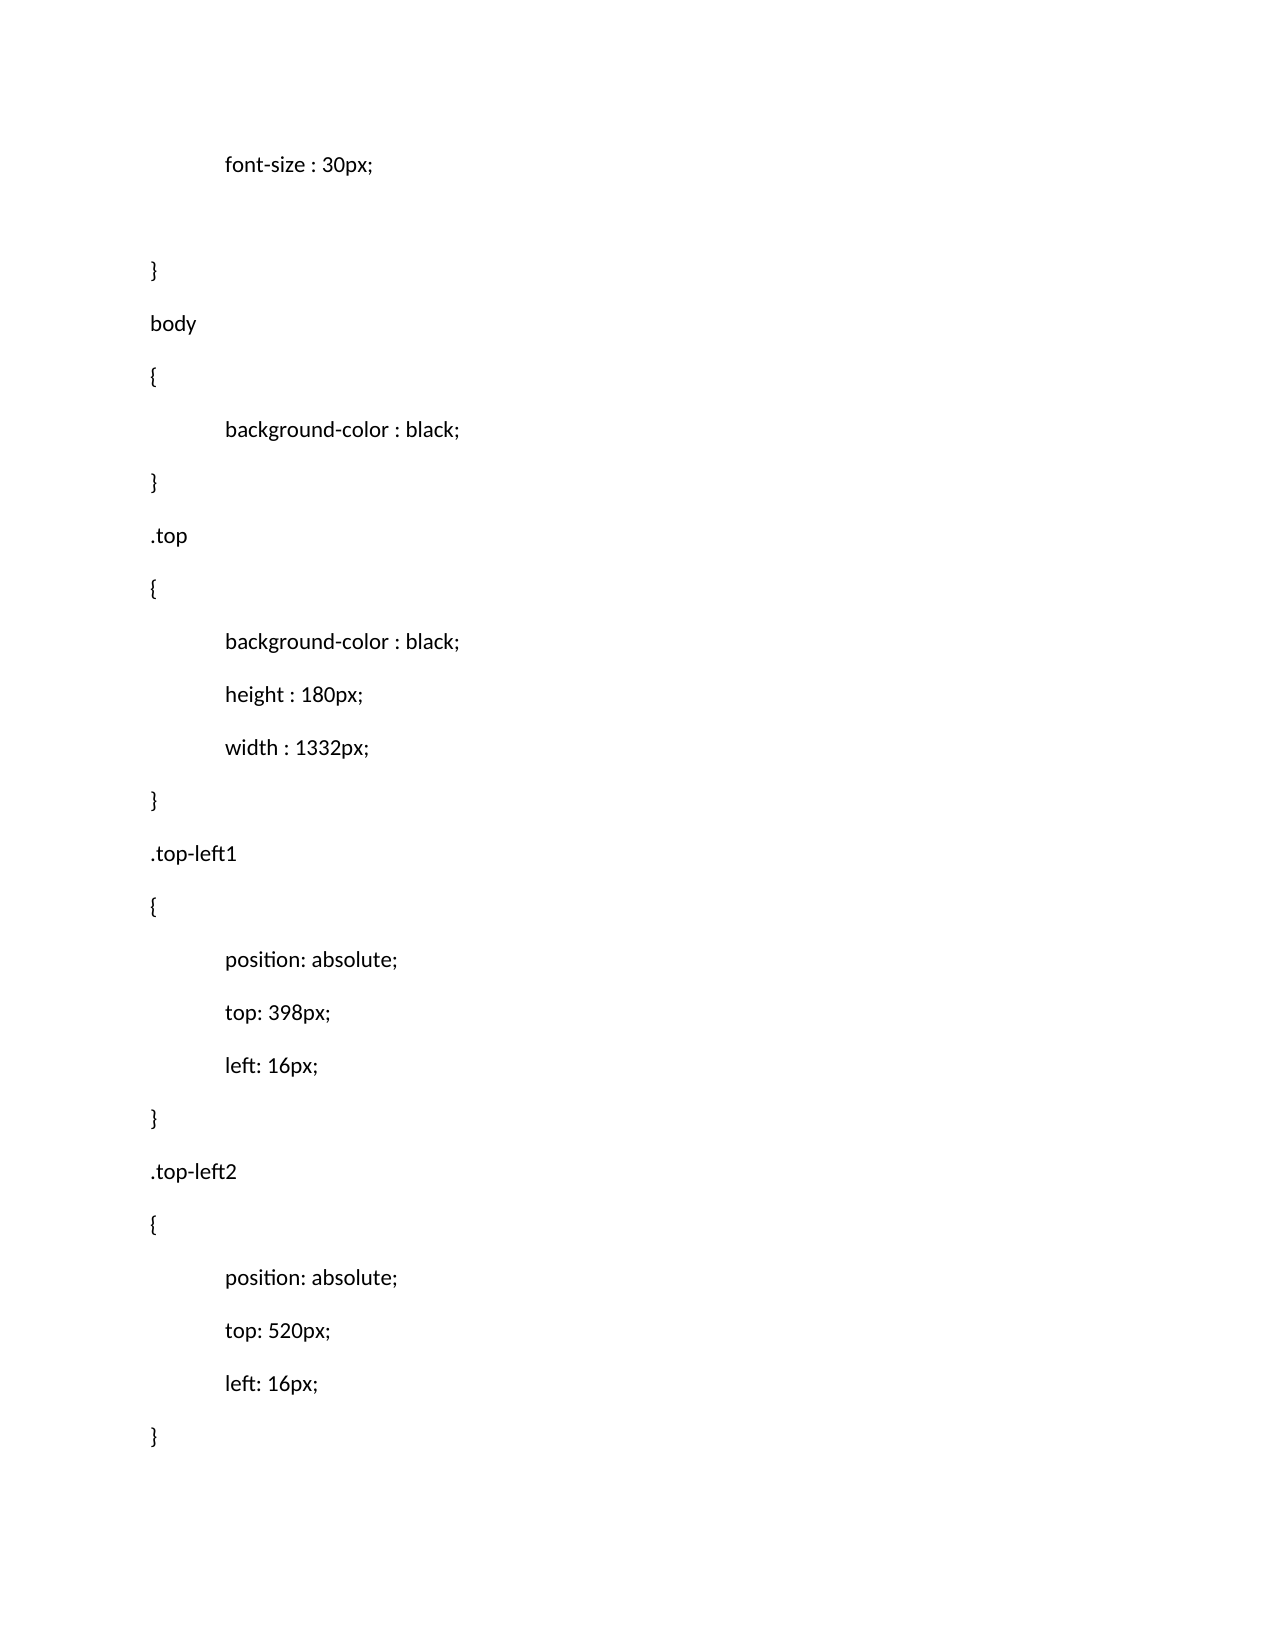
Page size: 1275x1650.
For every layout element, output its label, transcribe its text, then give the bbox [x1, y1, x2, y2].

text { [150, 1210, 1125, 1238]
text { [150, 362, 1125, 390]
text } [150, 1104, 1125, 1132]
text } [150, 786, 1125, 814]
text left: 16px; [150, 1051, 1125, 1079]
text .top-left2 [150, 1157, 1125, 1185]
text height : 180px; [150, 680, 1125, 708]
text { [150, 574, 1125, 602]
text top: 398px; [150, 998, 1125, 1026]
text font-size : 30px; [150, 150, 1125, 178]
text } [150, 1422, 1125, 1451]
text { [150, 892, 1125, 920]
text background-color : black; [150, 627, 1125, 655]
text top: 520px; [150, 1316, 1125, 1344]
text position: absolute; [150, 945, 1125, 973]
text body [150, 309, 1125, 337]
text position: absolute; [150, 1263, 1125, 1291]
text width : 1332px; [150, 733, 1125, 761]
text } [150, 256, 1125, 284]
text .top [150, 521, 1125, 549]
text } [150, 468, 1125, 496]
text background-color : black; [150, 415, 1125, 443]
text .top-left1 [150, 839, 1125, 867]
text left: 16px; [150, 1369, 1125, 1397]
